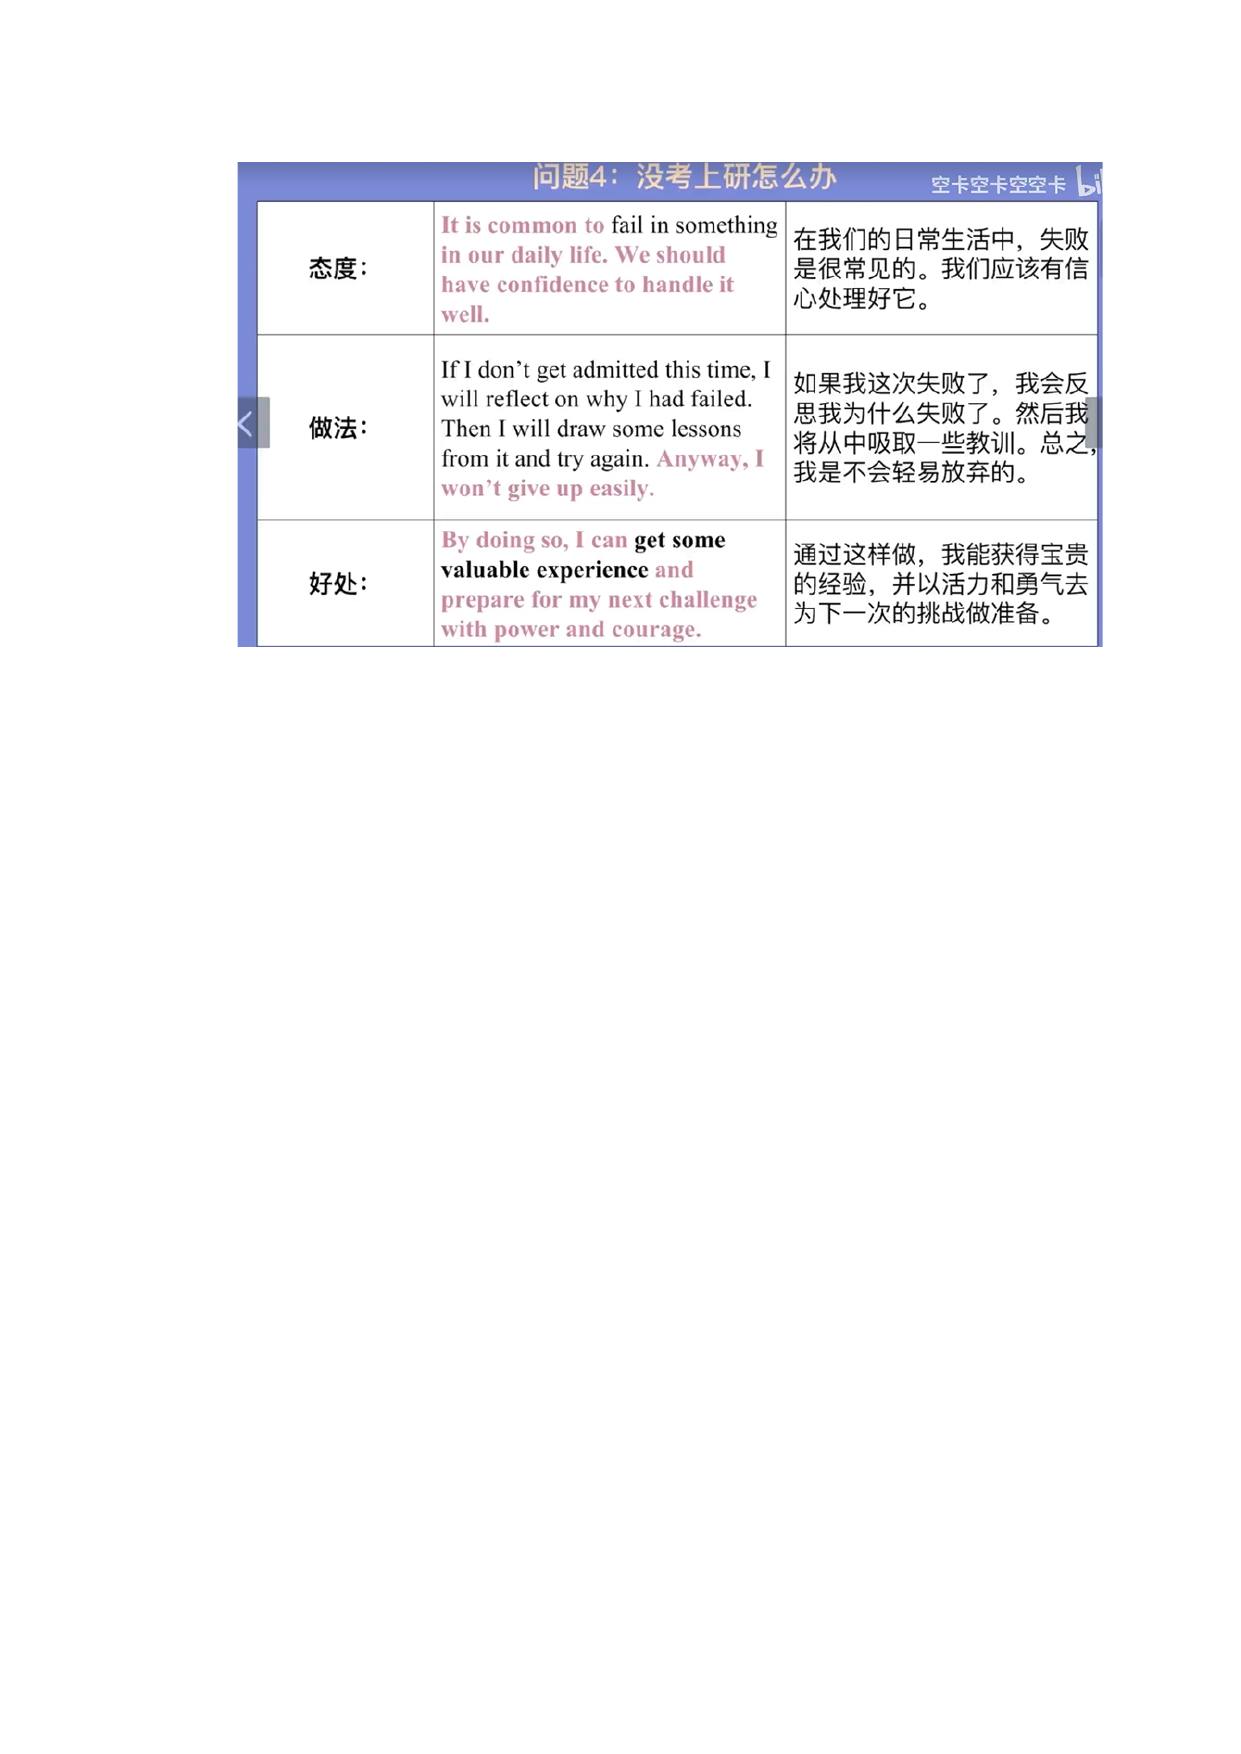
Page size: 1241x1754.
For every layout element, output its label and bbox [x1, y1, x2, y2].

picture [237, 162, 1103, 647]
